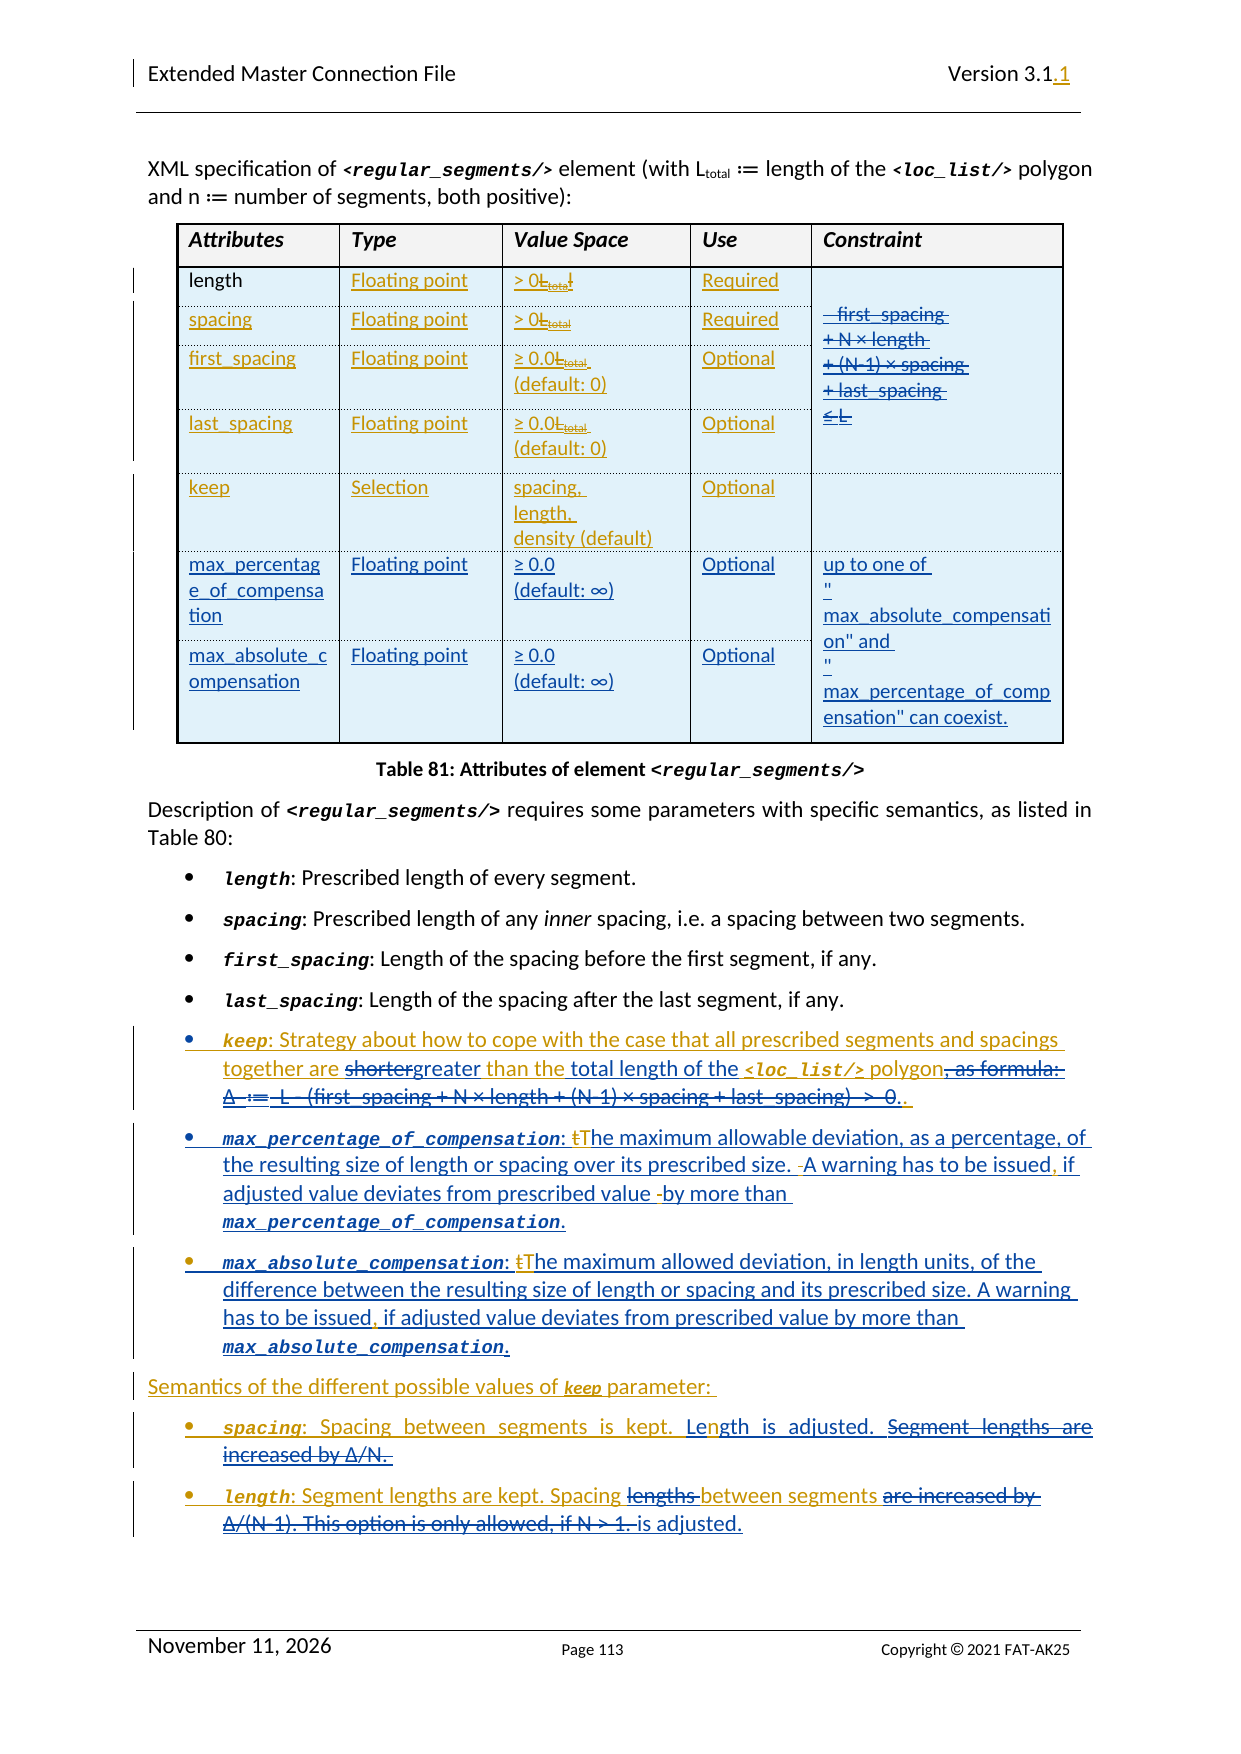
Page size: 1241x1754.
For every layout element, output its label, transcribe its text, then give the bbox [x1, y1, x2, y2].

list first_spacing: Length of the spacing before the first segment, if any. [185, 944, 1092, 973]
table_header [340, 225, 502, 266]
list spacing: Prescribed length of any inner spacing, i.e. a spacing between two segments. [185, 904, 1092, 932]
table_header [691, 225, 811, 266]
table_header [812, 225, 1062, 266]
text Description of <regular_segments/> requires some parameters with specific semantics, as listed in Table 80: [148, 795, 1092, 851]
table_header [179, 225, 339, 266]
text Table 81: Attributes of element <regular_segments/> [148, 757, 1092, 782]
list length: Prescribed length of every segment. [185, 863, 1092, 892]
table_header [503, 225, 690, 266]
list last_spacing: Length of the spacing after the last segment, if any. [185, 985, 1092, 1013]
text XML specification of <regular_segments/> element (with Ltotal ≔ length of the <loc_list/> polygon and n ≔ number of segments, both positive): [148, 154, 1092, 211]
